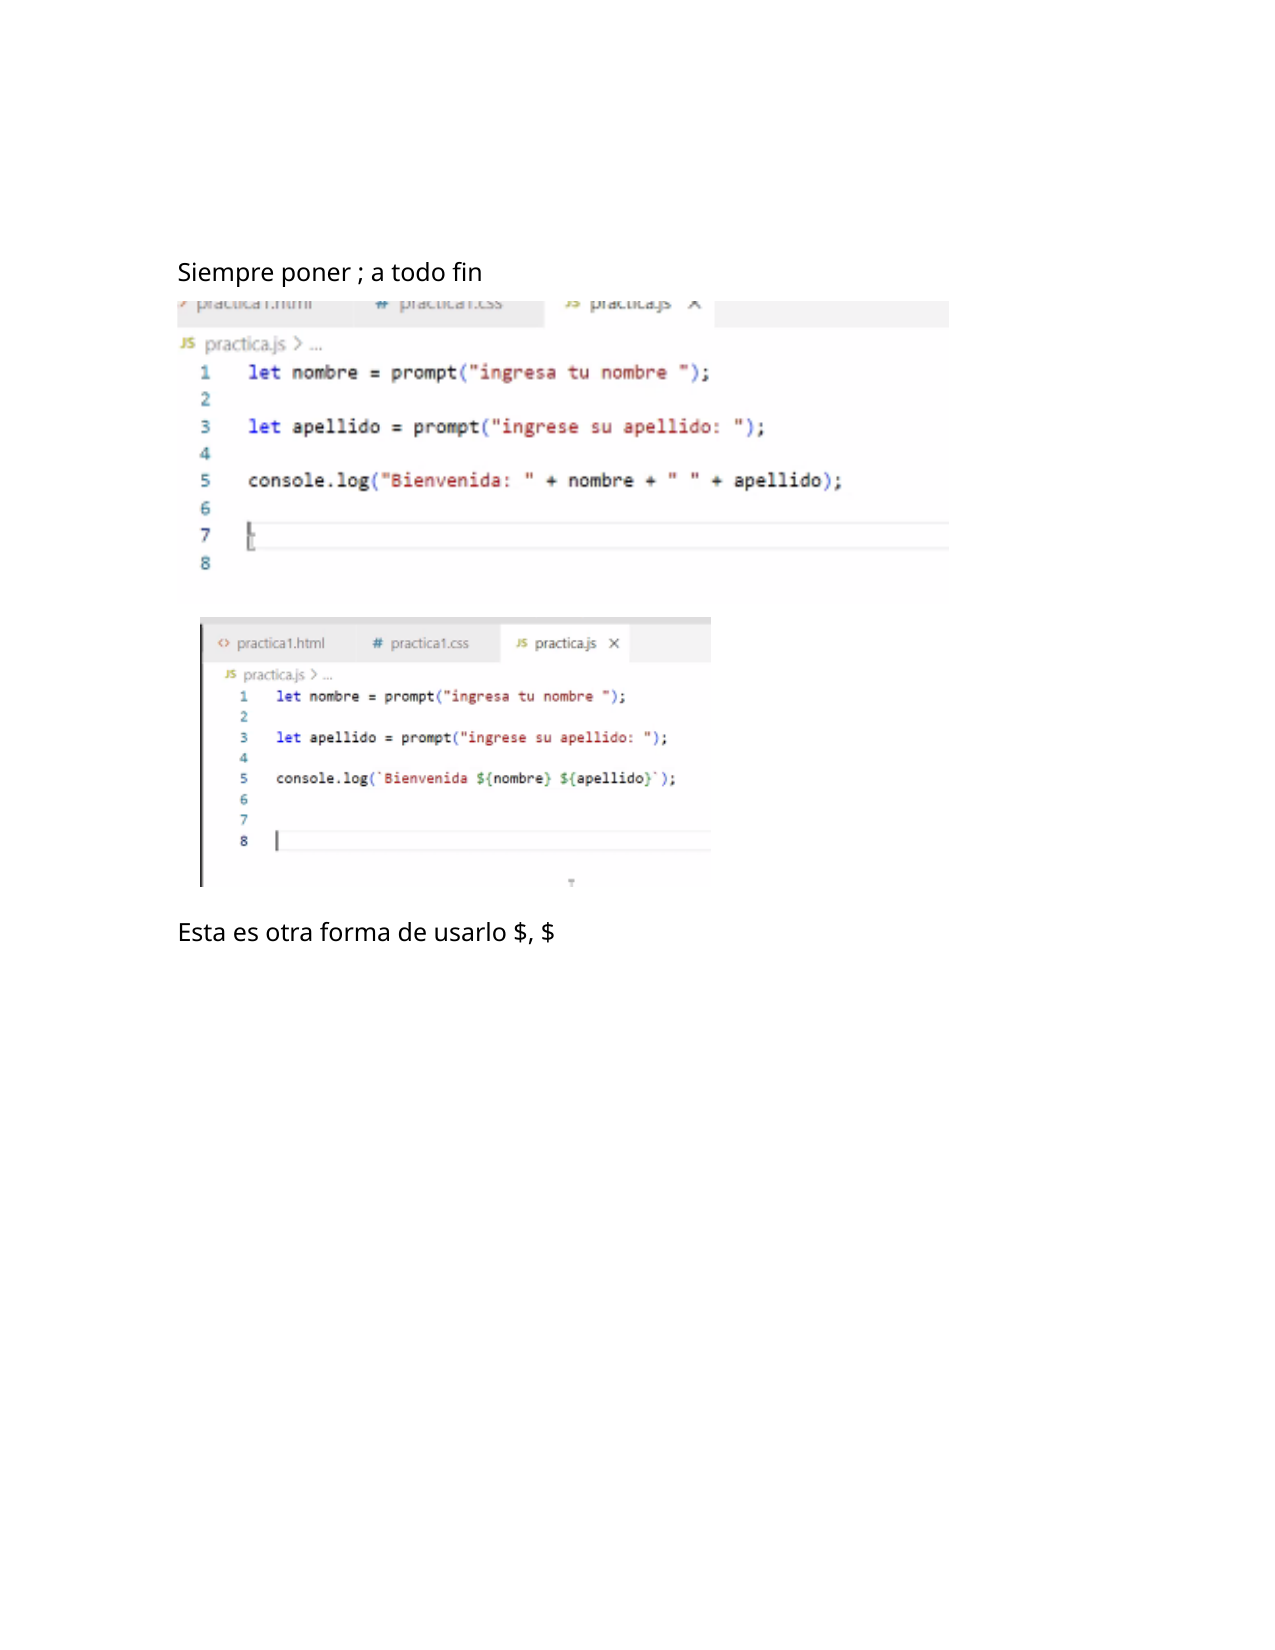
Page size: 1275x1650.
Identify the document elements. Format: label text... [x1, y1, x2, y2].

picture [200, 617, 711, 887]
picture [177, 301, 949, 604]
text Siempre poner ; a todo fin [177, 254, 1098, 288]
text Esta es otra forma de usarlo $, $ [177, 915, 1098, 949]
